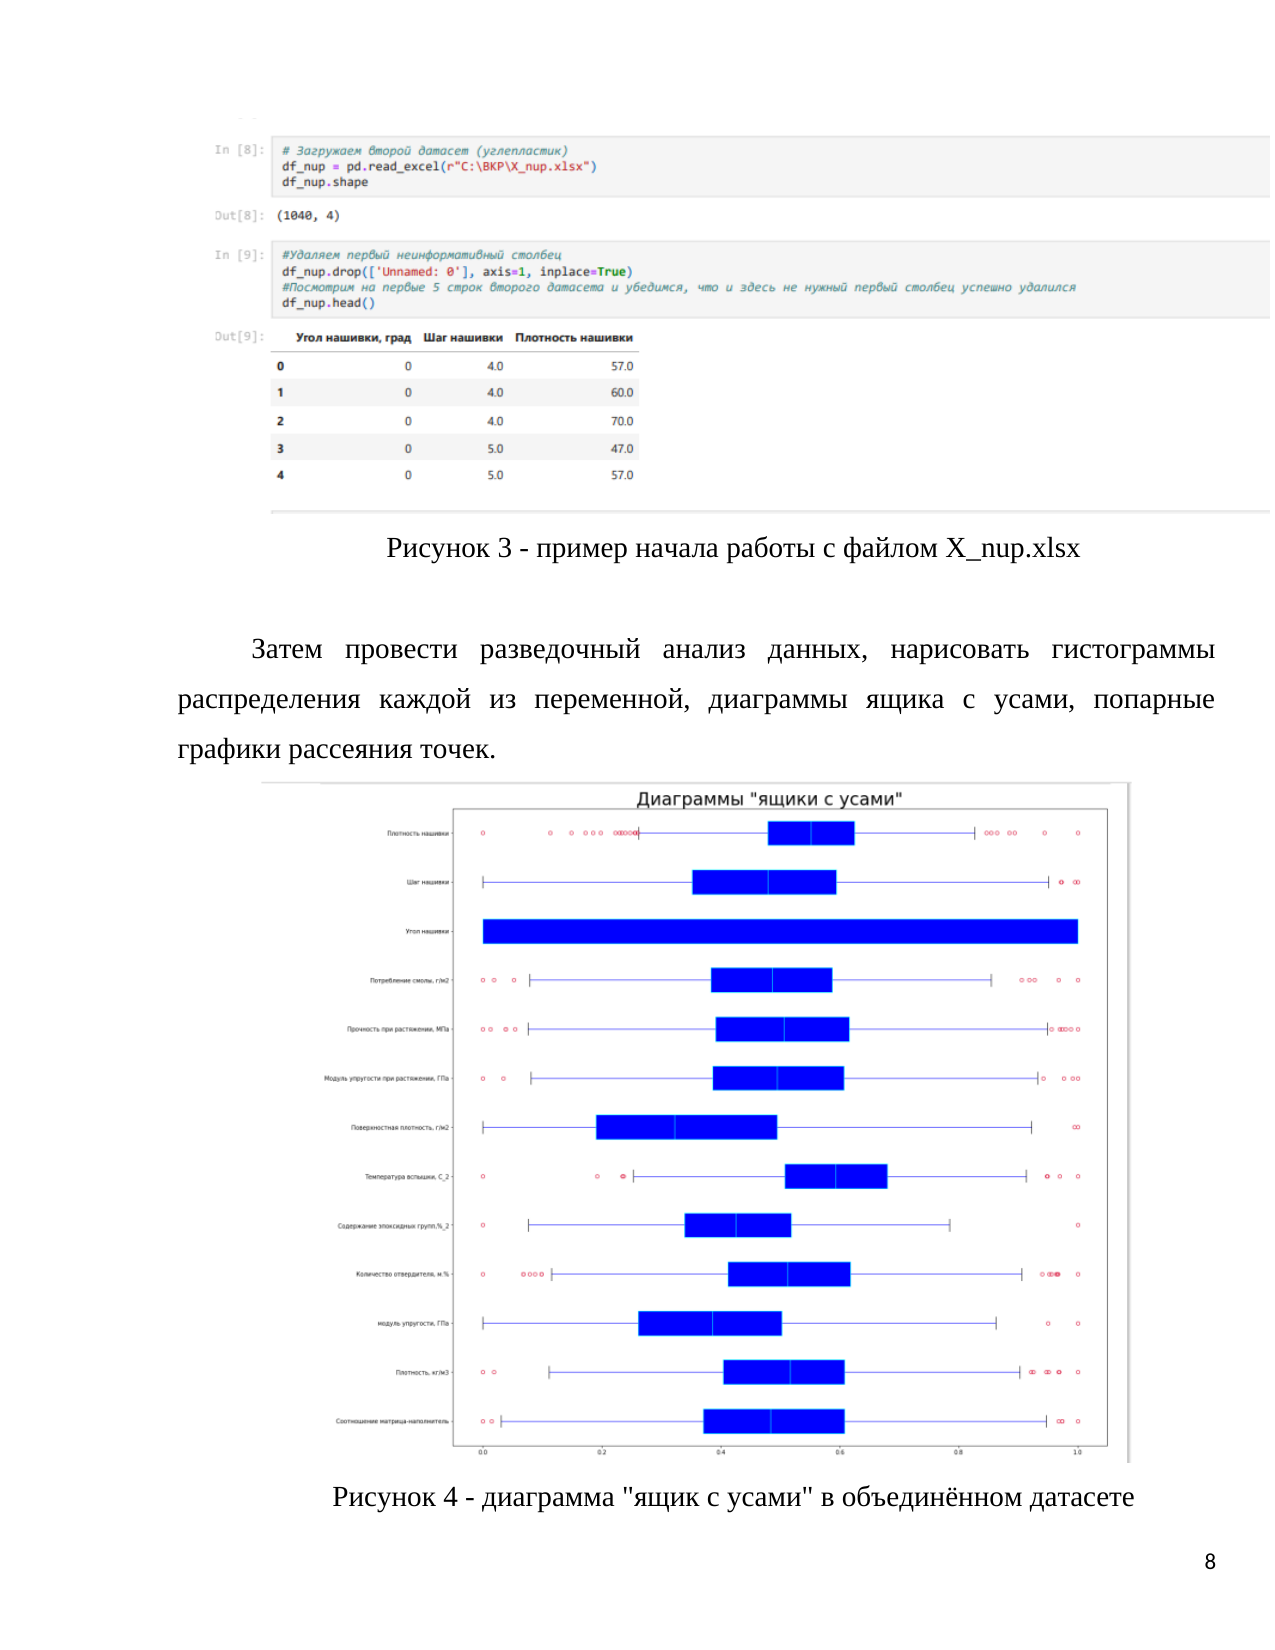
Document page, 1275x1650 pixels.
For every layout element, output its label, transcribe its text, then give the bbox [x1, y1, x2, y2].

text Затем провести разведочный анализ данных, нарисовать гистограммы распределения каждой из переменной, диаграммы ящика с усами, попарные графики рассеяния точек. [177, 631, 1216, 765]
picture [261, 781, 1132, 1463]
text Рисунок 4 - диаграмма "ящик с усами" в объединённом датасете [177, 1479, 1216, 1513]
text Рисунок 3 - пример начала работы с файлом X_nup.xlsx [177, 530, 1216, 564]
picture [177, 118, 1270, 514]
